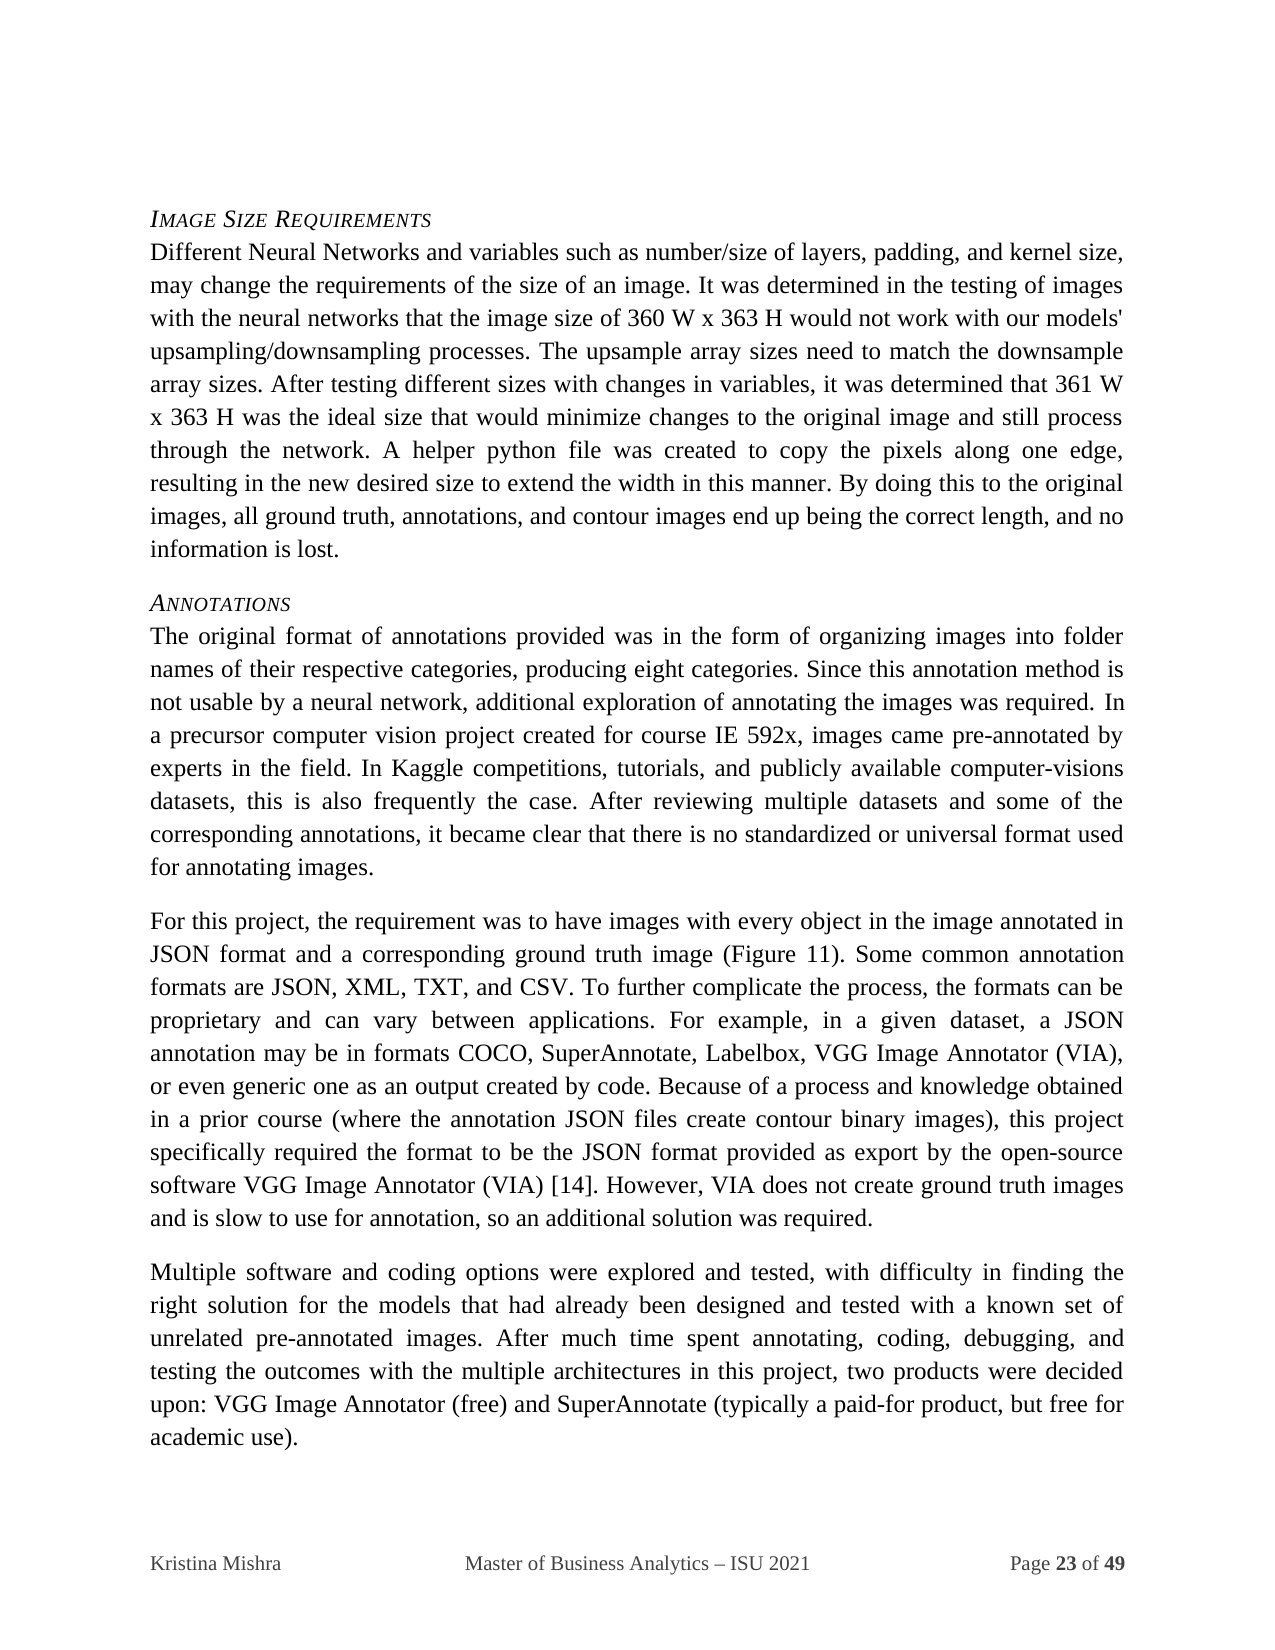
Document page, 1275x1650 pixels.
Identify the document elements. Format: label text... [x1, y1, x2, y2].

text Different Neural Networks and variables such as number/size of layers, padding, and kernel size, may change the requirements of the size of an image. It was determined in the testing of images with the neural networks that the image size of 360 W x 363 H would not work with our models' upsampling/downsampling processes. The upsample array sizes need to match the downsample array sizes. After testing different sizes with changes in variables, it was determined that 361 W x 363 H was the ideal size that would minimize changes to the original image and still process through the network. A helper python file was created to copy the pixels along one edge, resulting in the new desired size to extend the width in this manner. By doing this to the original images, all ground truth, annotations, and contour images end up being the correct length, and no information is lost. [150, 237, 1125, 563]
text Multiple software and coding options were explored and tested, with difficulty in finding the right solution for the models that had already been designed and tested with a known set of unrelated pre-annotated images. After much time spent annotating, coding, debugging, and testing the outcomes with the multiple architectures in this project, two products were decided upon: VGG Image Annotator (free) and SuperAnnotate (typically a paid-for product, but free for academic use). [150, 1257, 1125, 1451]
subtitle Annotations [150, 588, 1125, 617]
text For this project, the requirement was to have images with every object in the image annotated in JSON format and a corresponding ground truth image (Figure 11). Some common annotation formats are JSON, XML, TXT, and CSV. To further complicate the process, the formats can be proprietary and can vary between applications. For example, in a given dataset, a JSON annotation may be in formats COCO, SuperAnnotate, Labelbox, VGG Image Annotator (VIA), or even generic one as an output created by code. Because of a process and knowledge obtained in a prior course (where the annotation JSON files create contour binary images), this project specifically required the format to be the JSON format provided as export by the open-source software VGG Image Annotator (VIA) [14]. However, VIA does not create ground truth images and is slow to use for annotation, so an additional solution was required. [150, 906, 1125, 1232]
text The original format of annotations provided was in the form of organizing images into folder names of their respective categories, producing eight categories. Since this annotation method is not usable by a neural network, additional exploration of annotating the images was required. In a precursor computer vision project created for course IE 592x, images came pre-annotated by experts in the field. In Kaggle competitions, tutorials, and publicly available computer-visions datasets, this is also frequently the case. After reviewing multiple datasets and some of the corresponding annotations, it became clear that there is no standardized or universal format used for annotating images. [150, 621, 1125, 881]
subtitle Image Size Requirements [150, 204, 1125, 233]
